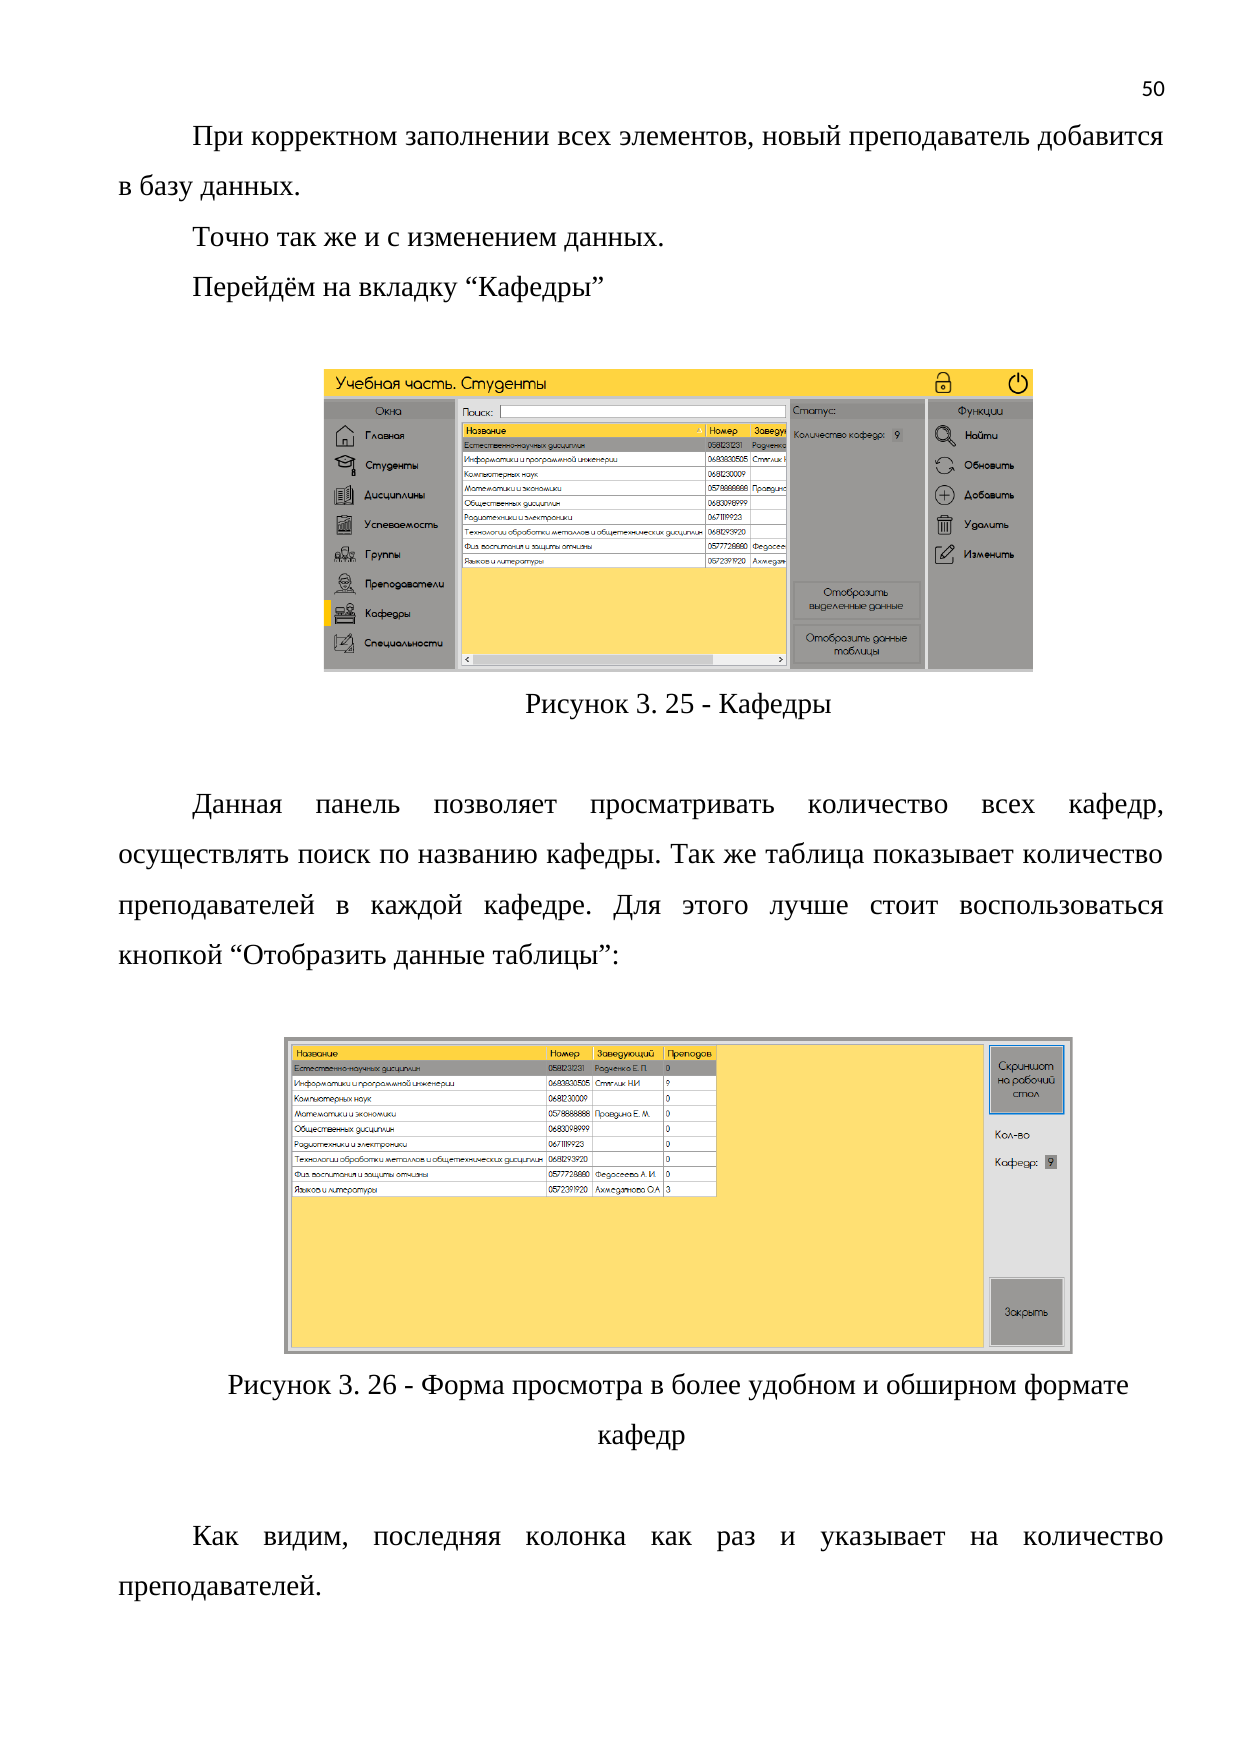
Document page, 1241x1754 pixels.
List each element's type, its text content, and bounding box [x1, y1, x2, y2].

text Данная панель позволяет просматривать количество всех кафедр, осуществлять поиск по названию кафедры. Так же таблица показывает количество преподавателей в каждой кафедре. Для этого лучше стоит воспользоваться кнопкой “Отобразить данные таблицы”: [118, 786, 1164, 971]
text Точно так же и с изменением данных. [118, 219, 1164, 252]
text Рисунок 3. 25 - Кафедры [118, 686, 1164, 719]
text Как видим, последняя колонка как раз и указывает на количество преподавателей. [118, 1518, 1164, 1602]
picture [323, 369, 1033, 672]
picture [284, 1037, 1073, 1354]
text Рисунок 3. 26 - Форма просмотра в более удобном и обширном формате кафедр [118, 1367, 1164, 1451]
text Перейдём на вкладку “Кафедры” [118, 269, 1164, 303]
text При корректном заполнении всех элементов, новый преподаватель добавится в базу данных. [118, 118, 1164, 202]
